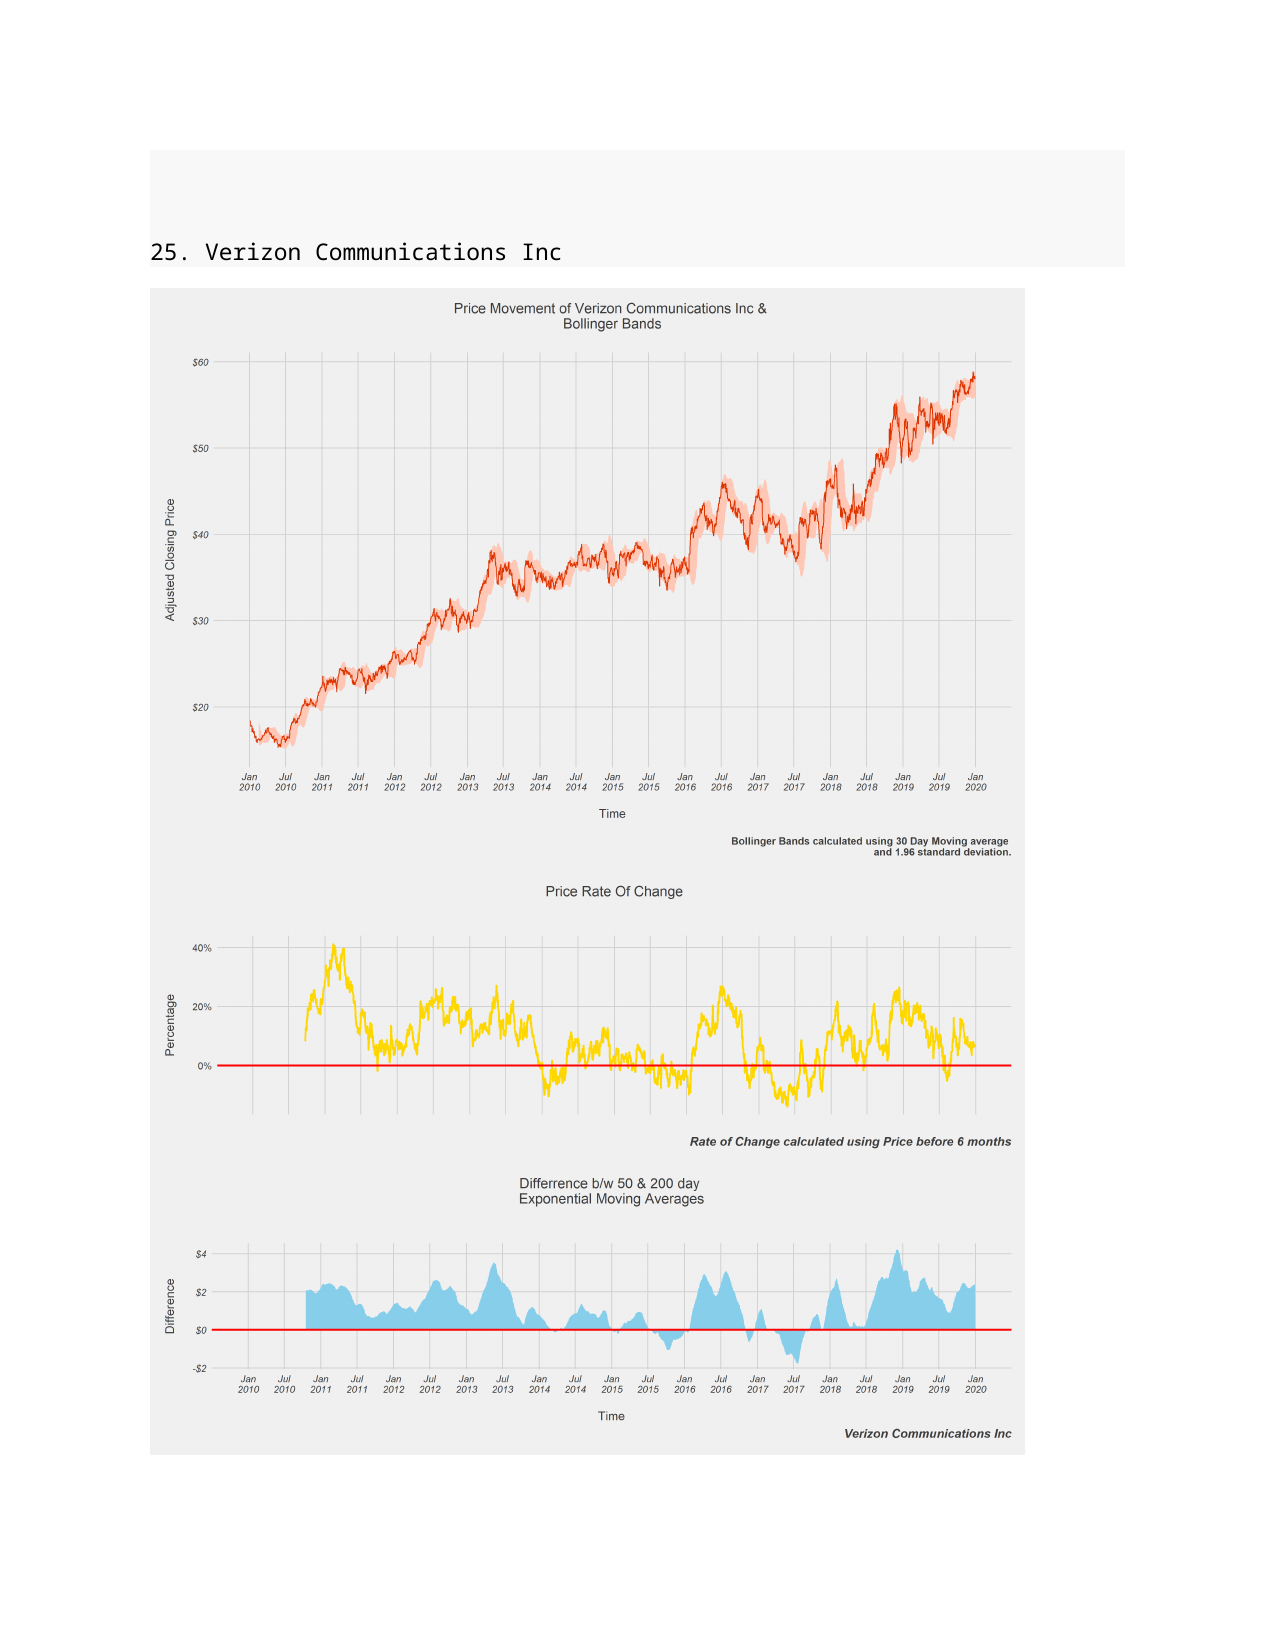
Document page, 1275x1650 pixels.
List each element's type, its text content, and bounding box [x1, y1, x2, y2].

picture [150, 288, 1025, 1455]
text 25. Verizon Communications Inc [150, 150, 1125, 267]
